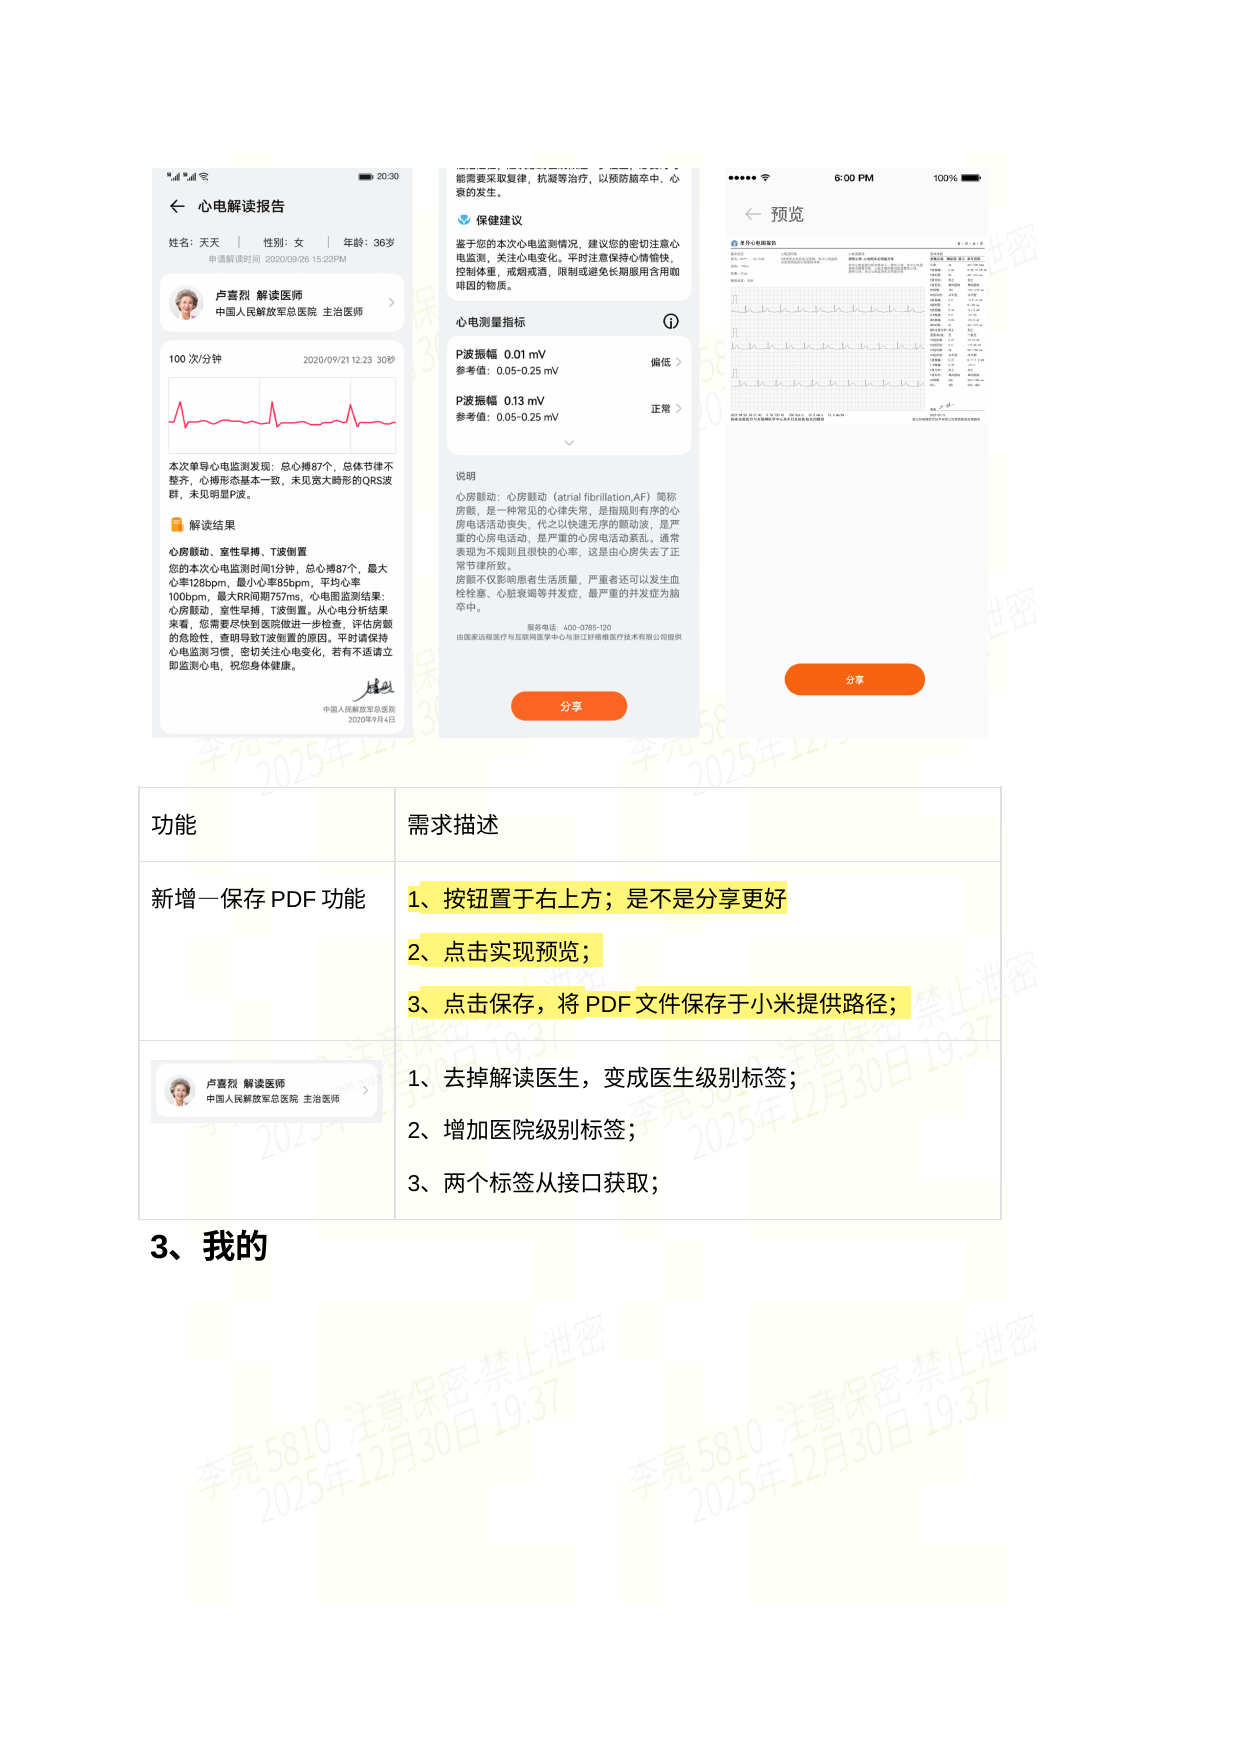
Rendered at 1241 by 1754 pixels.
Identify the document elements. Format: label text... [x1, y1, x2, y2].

table_header [426, 150, 712, 758]
picture [188, 150, 1052, 1604]
table_cell 新增—保存PDF功能 [140, 862, 394, 1040]
picture [151, 168, 413, 738]
picture [438, 168, 700, 738]
picture [151, 1060, 383, 1123]
table_cell 1、去掉解读医生，变成医生级别标签； 2、增加医院级别标签； 3、两个标签从接口获取； [396, 1041, 1000, 1219]
picture [725, 168, 988, 738]
table_cell 1、按钮置于右上方；是不是分享更好 2、点击实现预览； 3、点击保存，将PDF文件保存于小米提供路径； [396, 862, 1000, 1040]
table_header 功能 [140, 788, 394, 861]
table_header [712, 150, 1001, 758]
table_header [139, 150, 426, 758]
table_cell [140, 1041, 394, 1219]
table_header 需求描述 [396, 788, 1000, 861]
